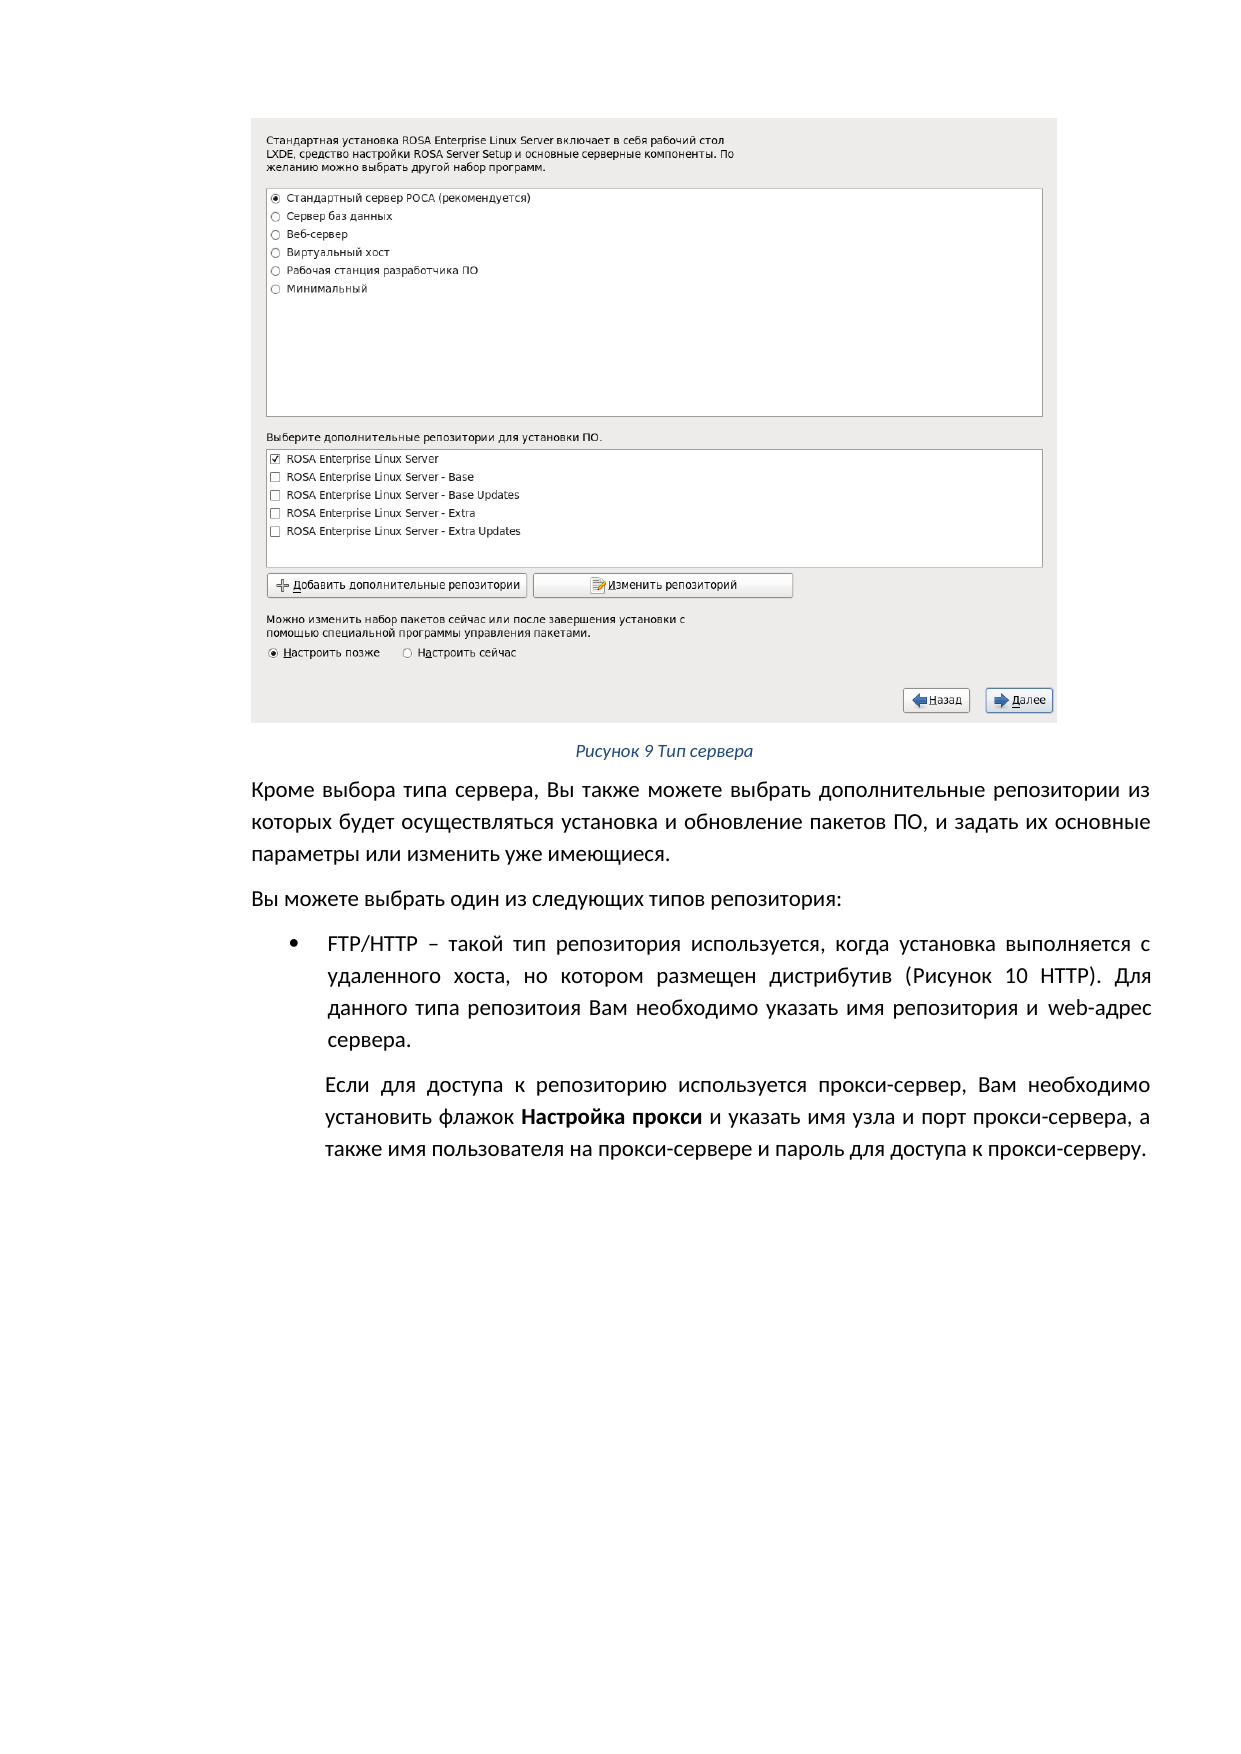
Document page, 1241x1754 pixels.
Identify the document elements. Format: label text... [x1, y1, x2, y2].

list FTP/HTTP – такой тип репозитория используется, когда установка выполняется с удаленного хоста, но котором размещен дистрибутив (Рисунок 10 HTTP-репозиторий). Для данного типа репозитоия Вам необходимо указать имя репозитория и web-адрес сервера. [290, 929, 1152, 1053]
text Рисунок 9 Тип сервера [177, 739, 1152, 762]
text Вы можете выбрать один из следующих типов репозитория: [251, 884, 1152, 912]
text Кроме выбора типа сервера, Вы также можете выбрать дополнительные репозитории из которых будет осуществляться установка и обновление пакетов ПО, и задать их основные параметры или изменить уже имеющиеся. [251, 775, 1152, 867]
text Если для доступа к репозиторию используется прокси-сервер, Вам необходимо установить флажок Настройка прокси и указать имя узла и порт прокси-сервера, а также имя пользователя на прокси-сервере и пароль для доступа к прокси-серверу. [325, 1070, 1152, 1162]
picture [251, 118, 1058, 723]
